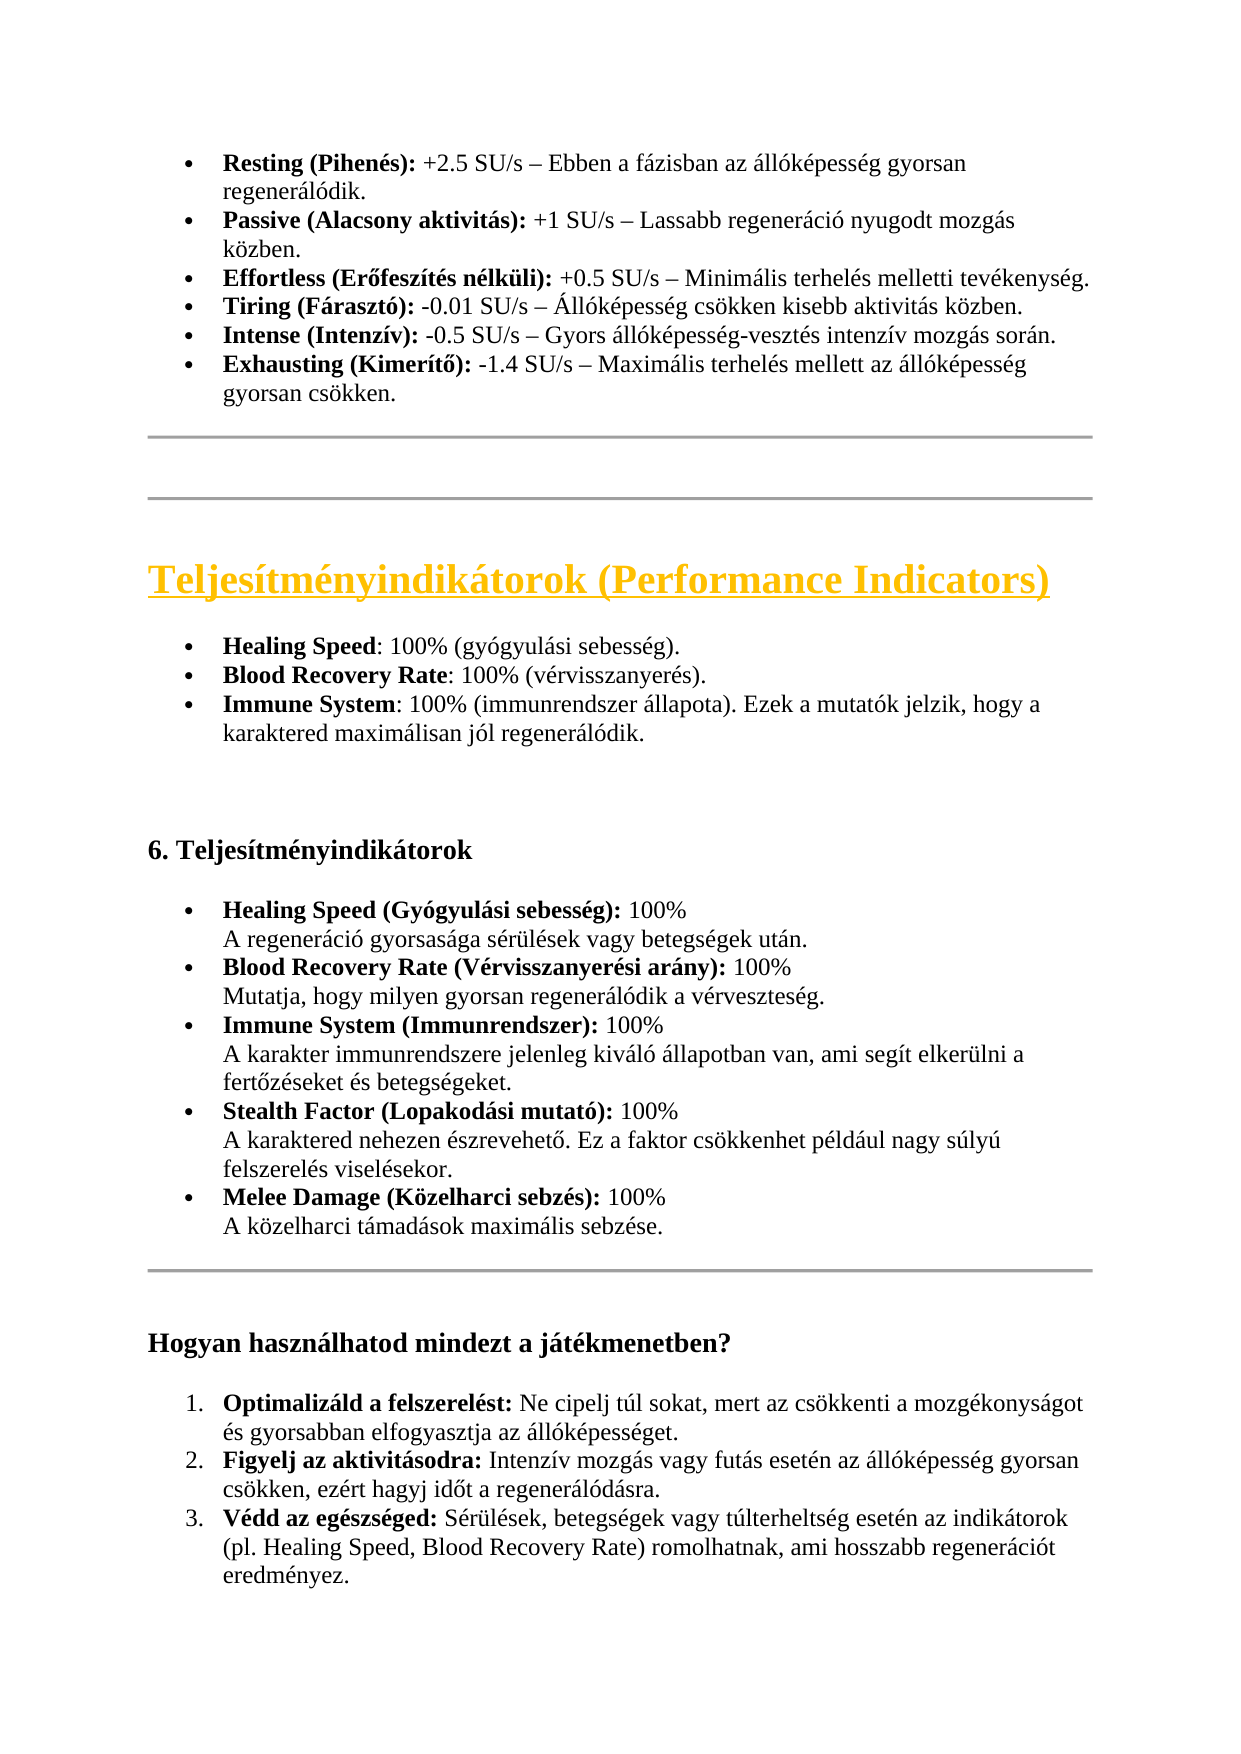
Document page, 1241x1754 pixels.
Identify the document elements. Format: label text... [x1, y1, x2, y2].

list Stealth Factor (Lopakodási mutató): 100% A karaktered nehezen észrevehető. Ez a faktor csökkenhet például nagy súlyú felszerelés viselésekor. [185, 1096, 1093, 1182]
list Blood Recovery Rate (Vérvisszanyerési arány): 100% Mutatja, hogy milyen gyorsan regenerálódik a vérveszteség. [185, 952, 1093, 1010]
list Optimalizáld a felszerelést: Ne cipelj túl sokat, mert az csökkenti a mozgékonyságot és gyorsabban elfogyasztja az állóképességet. [185, 1388, 1093, 1445]
list Blood Recovery Rate: 100% (vérvisszanyerés). [185, 660, 1093, 689]
list Tiring (Fárasztó): -0.01 SU/s – Állóképesség csökken kisebb aktivitás közben. [185, 291, 1093, 320]
list Effortless (Erőfeszítés nélküli): +0.5 SU/s – Minimális terhelés melletti tevékenység. [185, 263, 1093, 291]
list Passive (Alacsony aktivitás): +1 SU/s – Lassabb regeneráció nyugodt mozgás közben. [185, 205, 1093, 263]
list Intense (Intenzív): -0.5 SU/s – Gyors állóképesség-vesztés intenzív mozgás során. [185, 320, 1093, 349]
text Teljesítményindikátorok (Performance Indicators) [148, 554, 1093, 602]
list Resting (Pihenés): +2.5 SU/s – Ebben a fázisban az állóképesség gyorsan regenerálódik. [185, 148, 1093, 205]
list Immune System (Immunrendszer): 100% A karakter immunrendszere jelenleg kiváló állapotban van, ami segít elkerülni a fertőzéseket és betegségeket. [185, 1010, 1093, 1096]
list Healing Speed (Gyógyulási sebesség): 100% A regeneráció gyorsasága sérülések vagy betegségek után. [185, 895, 1093, 952]
list Healing Speed: 100% (gyógyulási sebesség). [185, 631, 1093, 660]
list Exhausting (Kimerítő): -1.4 SU/s – Maximális terhelés mellett az állóképesség gyorsan csökken. [185, 349, 1093, 406]
text 6. Teljesítményindikátorok [148, 833, 1093, 866]
list Immune System: 100% (immunrendszer állapota). Ezek a mutatók jelzik, hogy a karaktered maximálisan jól regenerálódik. [185, 689, 1093, 746]
list Védd az egészséged: Sérülések, betegségek vagy túlterheltség esetén az indikátorok (pl. Healing Speed, Blood Recovery Rate) romolhatnak, ami hosszabb regenerációt eredményez. [185, 1503, 1093, 1589]
text Hogyan használhatod mindezt a játékmenetben? [148, 1326, 1093, 1359]
list Figyelj az aktivitásodra: Intenzív mozgás vagy futás esetén az állóképesség gyorsan csökken, ezért hagyj időt a regenerálódásra. [185, 1445, 1093, 1503]
list Melee Damage (Közelharci sebzés): 100% A közelharci támadások maximális sebzése. [185, 1182, 1093, 1240]
